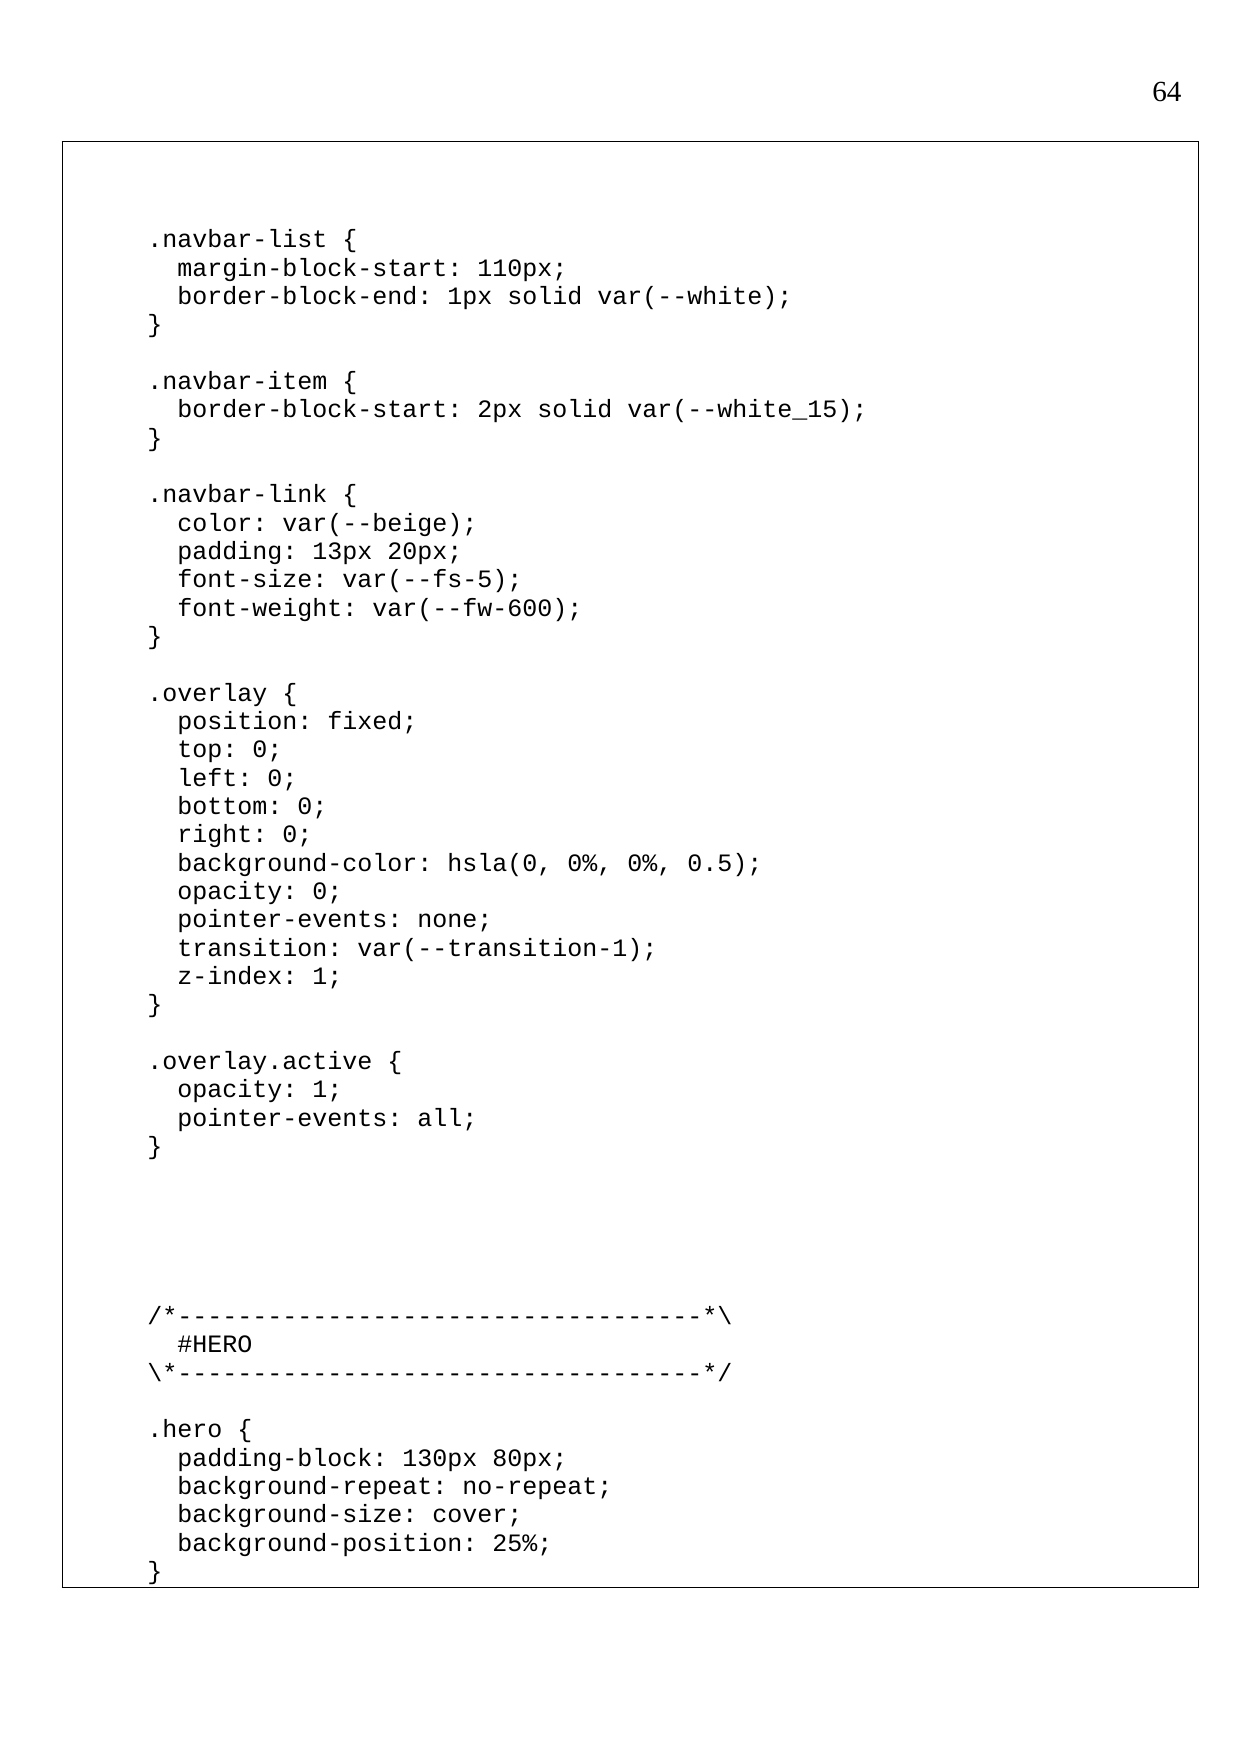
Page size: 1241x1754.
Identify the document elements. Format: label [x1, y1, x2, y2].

table_header [63, 142, 1198, 1587]
